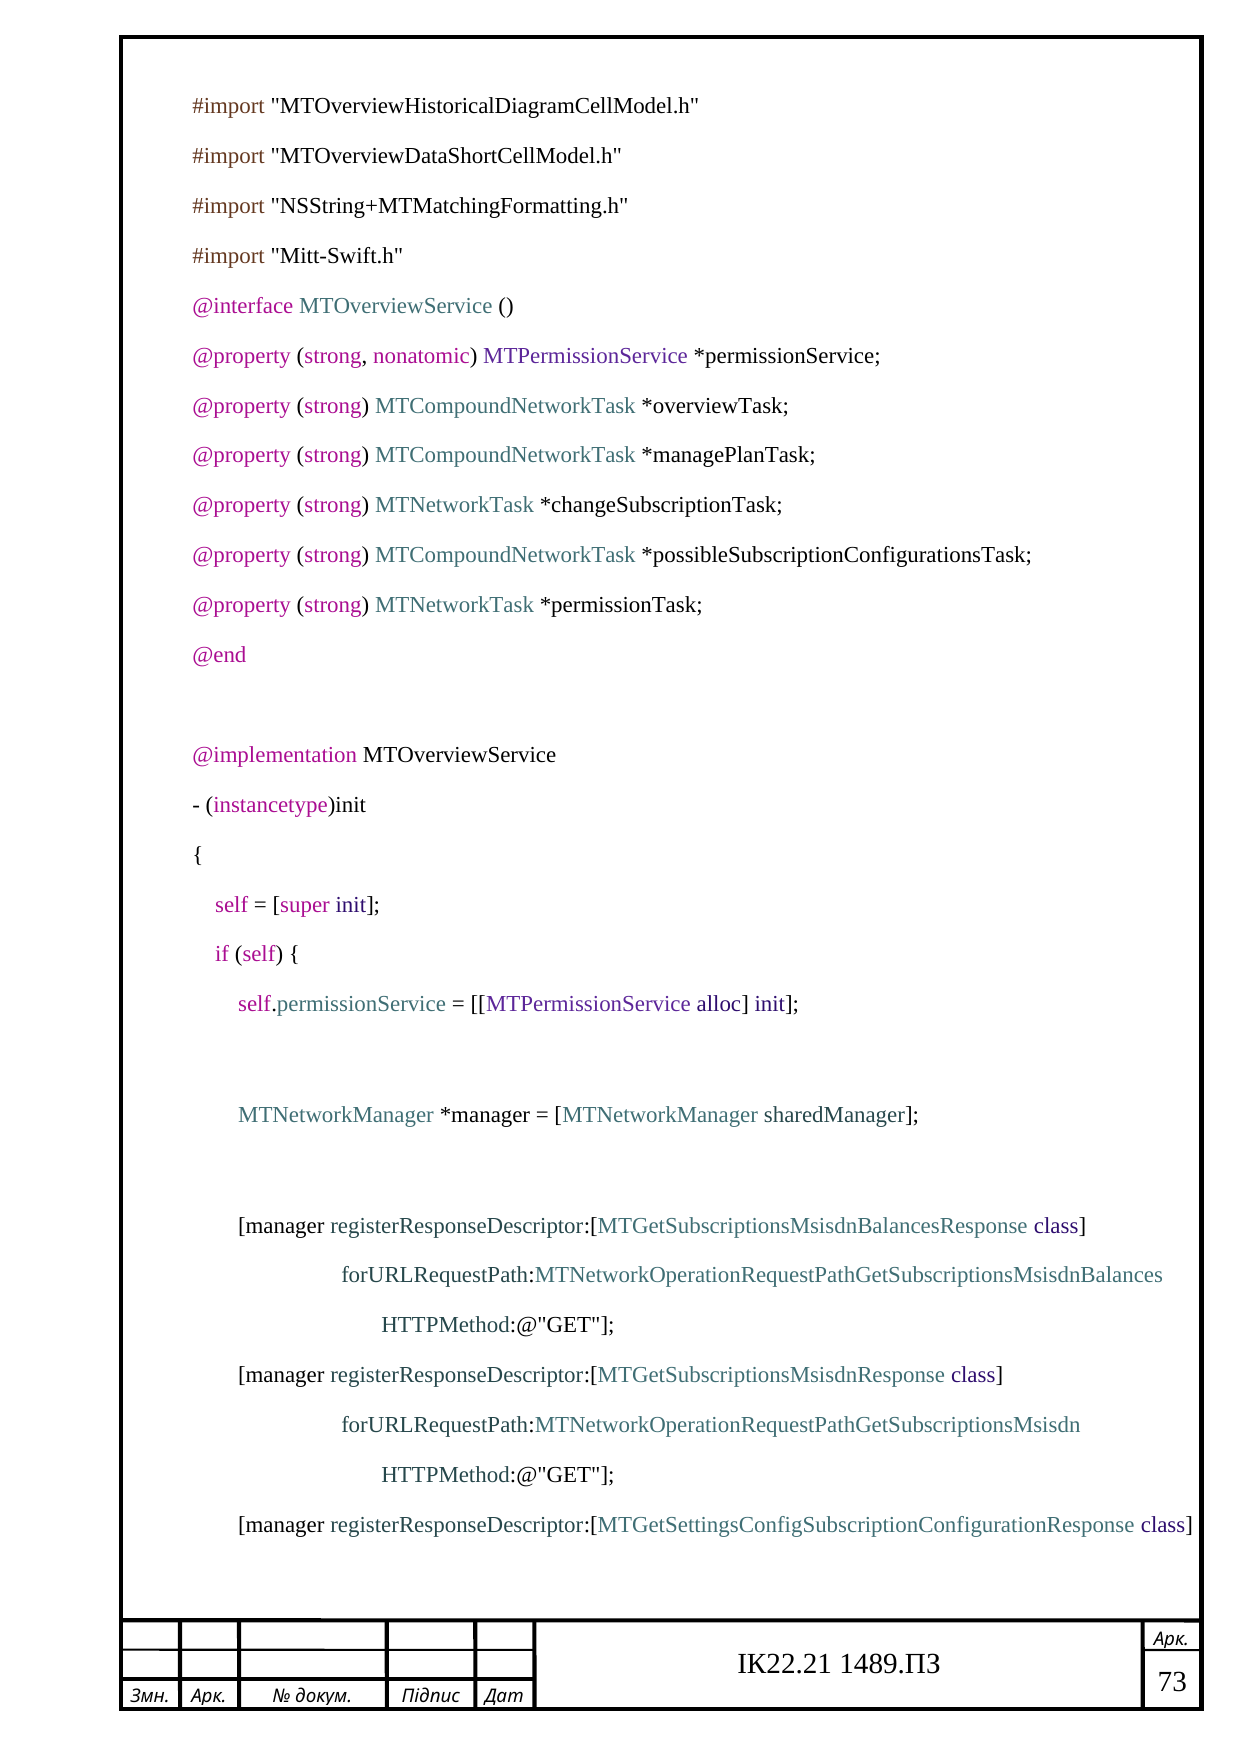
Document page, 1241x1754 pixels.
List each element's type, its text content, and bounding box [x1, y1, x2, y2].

text #import "Mitt-Swift.h" [148, 242, 1196, 268]
text HTTPMethod:@"GET"]; [148, 1461, 1196, 1487]
text #import "NSString+MTMatchingFormatting.h" [148, 192, 1196, 218]
text - (instancetype)init [148, 791, 1196, 817]
text [manager registerResponseDescriptor:[MTGetSubscriptionsMsisdnResponse class] [148, 1361, 1196, 1388]
text @end [148, 641, 1196, 667]
text @property (strong) MTNetworkTask *permissionTask; [148, 591, 1196, 618]
text HTTPMethod:@"GET"]; [148, 1311, 1196, 1338]
text MTNetworkManager *manager = [MTNetworkManager sharedManager]; [148, 1101, 1196, 1127]
text @property (strong, nonatomic) MTPermissionService *permissionService; [148, 342, 1196, 368]
text #import "MTOverviewDataShortCellModel.h" [148, 142, 1196, 168]
text forURLRequestPath:MTNetworkOperationRequestPathGetSubscriptionsMsisdnBalances [148, 1262, 1196, 1288]
text { [148, 841, 1196, 867]
text if (self) { [148, 941, 1196, 967]
text [manager registerResponseDescriptor:[MTGetSubscriptionsMsisdnBalancesResponse class] [148, 1212, 1196, 1238]
text self.permissionService = [[MTPermissionService alloc] init]; [148, 990, 1196, 1017]
text @interface MTOverviewService () [148, 292, 1196, 318]
text @property (strong) MTCompoundNetworkTask *managePlanTask; [148, 442, 1196, 468]
text @property (strong) MTCompoundNetworkTask *overviewTask; [148, 392, 1196, 418]
text @property (strong) MTNetworkTask *changeSubscriptionTask; [148, 491, 1196, 518]
text self = [super init]; [148, 891, 1196, 917]
text @implementation MTOverviewService [148, 741, 1196, 767]
text [manager registerResponseDescriptor:[MTGetSettingsConfigSubscriptionConfigurationResponse class] [148, 1511, 1196, 1537]
text #import "MTOverviewHistoricalDiagramCellModel.h" [148, 92, 1196, 119]
text @property (strong) MTCompoundNetworkTask *possibleSubscriptionConfigurationsTask; [148, 541, 1196, 568]
text forURLRequestPath:MTNetworkOperationRequestPathGetSubscriptionsMsisdn [148, 1411, 1196, 1438]
